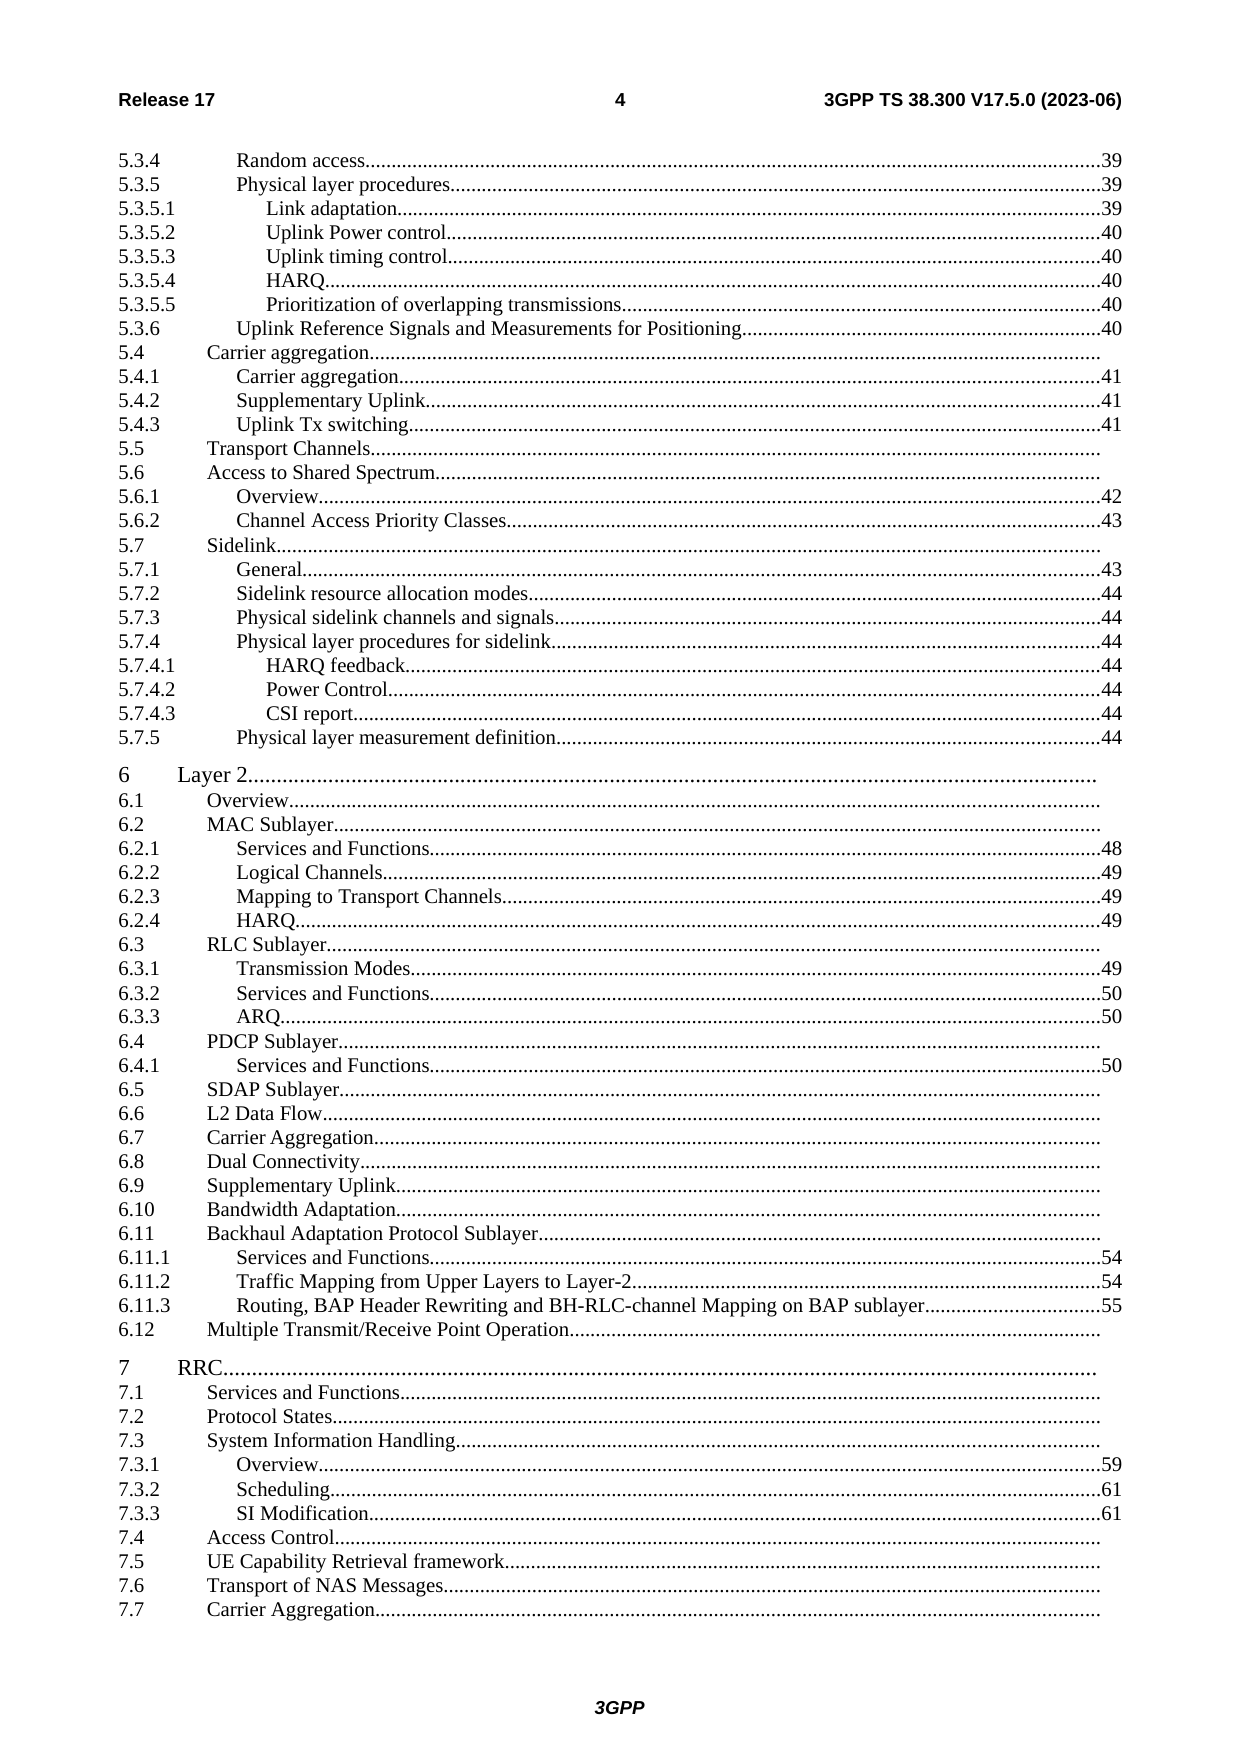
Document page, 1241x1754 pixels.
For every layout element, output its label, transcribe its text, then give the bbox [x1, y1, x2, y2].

text 5.3.5.5 Prioritization of overlapping transmissions 40 [118, 292, 1122, 316]
text 7.6 Transport of NAS Messages 62 [118, 1573, 1078, 1597]
text 6 Layer 2 45 [118, 762, 1078, 788]
text 6.9 Supplementary Uplink 53 [118, 1173, 1078, 1197]
text 6.11.2 Traffic Mapping from Upper Layers to Layer-2 54 [118, 1269, 1122, 1293]
text 5.7.4.2 Power Control 44 [118, 677, 1122, 701]
text 5.3.6 Uplink Reference Signals and Measurements for Positioning 40 [118, 316, 1122, 340]
text 6.11.3 Routing, BAP Header Rewriting and BH-RLC-channel Mapping on BAP sublayer 55 [118, 1293, 1122, 1317]
text 6.5 SDAP Sublayer 51 [118, 1077, 1078, 1101]
text 7.3.2 Scheduling 61 [118, 1476, 1122, 1501]
text 6.2.3 Mapping to Transport Channels 49 [118, 884, 1122, 908]
text 5.3.5.4 HARQ 40 [118, 268, 1122, 292]
text 6.12 Multiple Transmit/Receive Point Operation 57 [118, 1317, 1078, 1341]
text 7 RRC 57 [118, 1354, 1078, 1380]
text 5.7.1 General 43 [118, 557, 1122, 581]
text 5.7.4.3 CSI report 44 [118, 701, 1122, 725]
text 7.3.1 Overview 59 [118, 1452, 1122, 1476]
text 6.3.1 Transmission Modes 49 [118, 956, 1122, 980]
text 6.7 Carrier Aggregation 51 [118, 1125, 1078, 1149]
text 7.1 Services and Functions 57 [118, 1380, 1078, 1404]
text 6.2.2 Logical Channels 49 [118, 860, 1122, 884]
text 6.4.1 Services and Functions 50 [118, 1053, 1122, 1077]
text 6.11.1 Services and Functions 54 [118, 1245, 1122, 1269]
text 7.3.3 SI Modification 61 [118, 1501, 1122, 1524]
text 5.7.4 Physical layer procedures for sidelink 44 [118, 629, 1122, 653]
text 5.3.5.3 Uplink timing control 40 [118, 244, 1122, 268]
text 5.3.5.2 Uplink Power control 40 [118, 220, 1122, 244]
text 5.6.1 Overview 42 [118, 484, 1122, 508]
text 5.3.5.1 Link adaptation 39 [118, 196, 1122, 220]
text 6.2.1 Services and Functions 48 [118, 836, 1122, 860]
text 6.2.4 HARQ 49 [118, 908, 1122, 932]
text 6.6 L2 Data Flow 51 [118, 1101, 1078, 1125]
text 5.4.2 Supplementary Uplink 41 [118, 388, 1122, 412]
text 5.7.3 Physical sidelink channels and signals 44 [118, 605, 1122, 629]
text 7.2 Protocol States 58 [118, 1404, 1078, 1428]
text 5.5 Transport Channels 41 [118, 436, 1078, 460]
text 7.7 Carrier Aggregation 62 [118, 1597, 1078, 1621]
text 5.4 Carrier aggregation 41 [118, 340, 1078, 364]
text 6.3.2 Services and Functions 50 [118, 980, 1122, 1004]
text 6.2 MAC Sublayer 48 [118, 812, 1078, 836]
text 5.3.4 Random access 39 [118, 147, 1122, 172]
text 6.8 Dual Connectivity 53 [118, 1149, 1078, 1173]
text 5.7 Sidelink 43 [118, 532, 1078, 557]
text 5.6.2 Channel Access Priority Classes 43 [118, 508, 1122, 532]
text 5.7.5 Physical layer measurement definition 44 [118, 725, 1122, 749]
text 7.3 System Information Handling 59 [118, 1428, 1078, 1452]
text 5.4.1 Carrier aggregation 41 [118, 364, 1122, 388]
text 6.10 Bandwidth Adaptation 53 [118, 1197, 1078, 1221]
text 5.6 Access to Shared Spectrum 42 [118, 460, 1078, 484]
text 6.3.3 ARQ 50 [118, 1004, 1122, 1028]
text 5.3.5 Physical layer procedures 39 [118, 172, 1122, 196]
text 5.7.4.1 HARQ feedback 44 [118, 653, 1122, 677]
text 6.1 Overview 45 [118, 788, 1078, 812]
text 5.7.2 Sidelink resource allocation modes 44 [118, 581, 1122, 605]
text 6.3 RLC Sublayer 49 [118, 932, 1078, 956]
text 6.4 PDCP Sublayer 50 [118, 1028, 1078, 1053]
text 7.4 Access Control 61 [118, 1524, 1078, 1549]
text 6.11 Backhaul Adaptation Protocol Sublayer 54 [118, 1221, 1078, 1245]
text 7.5 UE Capability Retrieval framework 62 [118, 1549, 1078, 1573]
text 5.4.3 Uplink Tx switching 41 [118, 412, 1122, 436]
